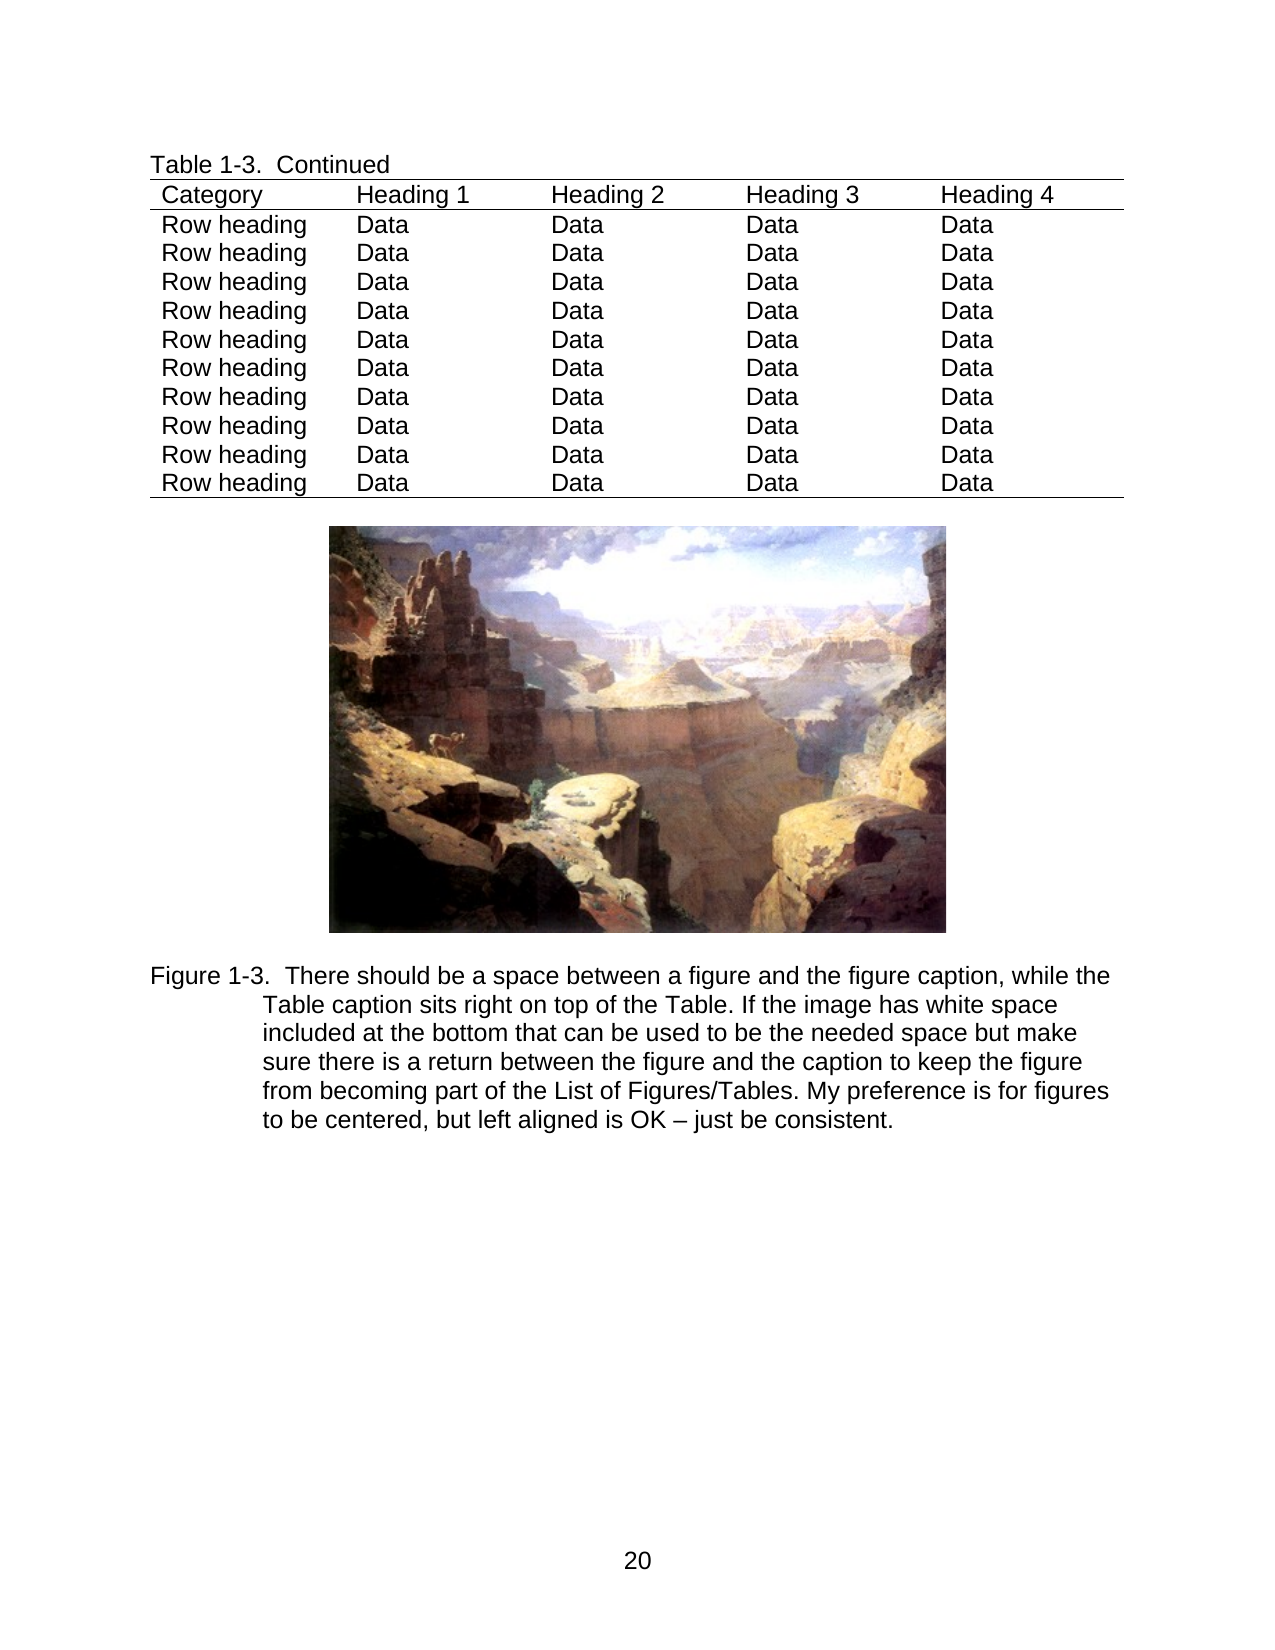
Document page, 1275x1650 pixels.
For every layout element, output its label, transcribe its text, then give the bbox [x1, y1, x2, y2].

table_cell Data [345, 468, 539, 497]
table_cell Data [734, 353, 929, 382]
table_cell Data [345, 411, 539, 439]
table_cell Row heading [150, 210, 345, 238]
table_cell Data [929, 325, 1124, 353]
table_header Category [150, 180, 345, 208]
table_header Heading 4 [929, 180, 1124, 208]
table_cell Data [540, 353, 734, 382]
table_cell Row heading [150, 353, 345, 382]
table_header Heading 1 [345, 180, 539, 208]
table_cell Row heading [150, 382, 345, 411]
table_cell Data [540, 411, 734, 439]
table_cell Data [345, 267, 539, 296]
table_cell Data [734, 296, 929, 324]
table_cell Data [540, 382, 734, 411]
table_header Heading 2 [540, 180, 734, 208]
table_cell Data [540, 468, 734, 497]
table_cell Row heading [150, 440, 345, 468]
table_cell Row heading [150, 468, 345, 497]
text Figure 1-3. There should be a space between a figure and the figure caption, while the Table caption sits right on top of the Table. If the image has white space included at the bottom that can be used to be the needed space but make sure there is a return between the figure and the caption to keep the figure from becoming part of the List of Figures/Tables. My preference is for figures to be centered, but left aligned is OK – just be consistent. [150, 961, 1125, 1133]
table_cell Row heading [150, 238, 345, 267]
table_cell Data [929, 238, 1124, 267]
table_cell Data [929, 353, 1124, 382]
text Table 1-3. Continued [150, 150, 1125, 179]
table_cell Row heading [150, 267, 345, 296]
table_cell Data [540, 296, 734, 324]
table_cell Data [345, 325, 539, 353]
table_cell Data [929, 411, 1124, 439]
table_cell Row heading [150, 325, 345, 353]
table_cell Data [929, 382, 1124, 411]
table_cell Data [345, 210, 539, 238]
table_cell Data [540, 267, 734, 296]
table_cell Row heading [150, 411, 345, 439]
table_cell Data [345, 238, 539, 267]
table_cell Data [734, 267, 929, 296]
table_cell Data [929, 468, 1124, 497]
table_cell Data [345, 440, 539, 468]
table_cell Data [929, 440, 1124, 468]
table_cell Data [540, 238, 734, 267]
table_cell Data [734, 238, 929, 267]
table_cell Data [929, 210, 1124, 238]
picture [329, 526, 947, 933]
table_cell Data [540, 210, 734, 238]
table_cell Data [734, 210, 929, 238]
table_cell Row heading [150, 296, 345, 324]
table_cell Data [734, 411, 929, 439]
table_cell Data [734, 382, 929, 411]
table_cell Data [345, 353, 539, 382]
table_cell Data [734, 325, 929, 353]
table_cell Data [929, 296, 1124, 324]
table_cell Data [345, 296, 539, 324]
table_cell Data [929, 267, 1124, 296]
table_cell Data [540, 440, 734, 468]
table_cell Data [734, 468, 929, 497]
table_header Heading 3 [734, 180, 929, 208]
table_cell Data [345, 382, 539, 411]
table_cell Data [540, 325, 734, 353]
table_cell Data [734, 440, 929, 468]
